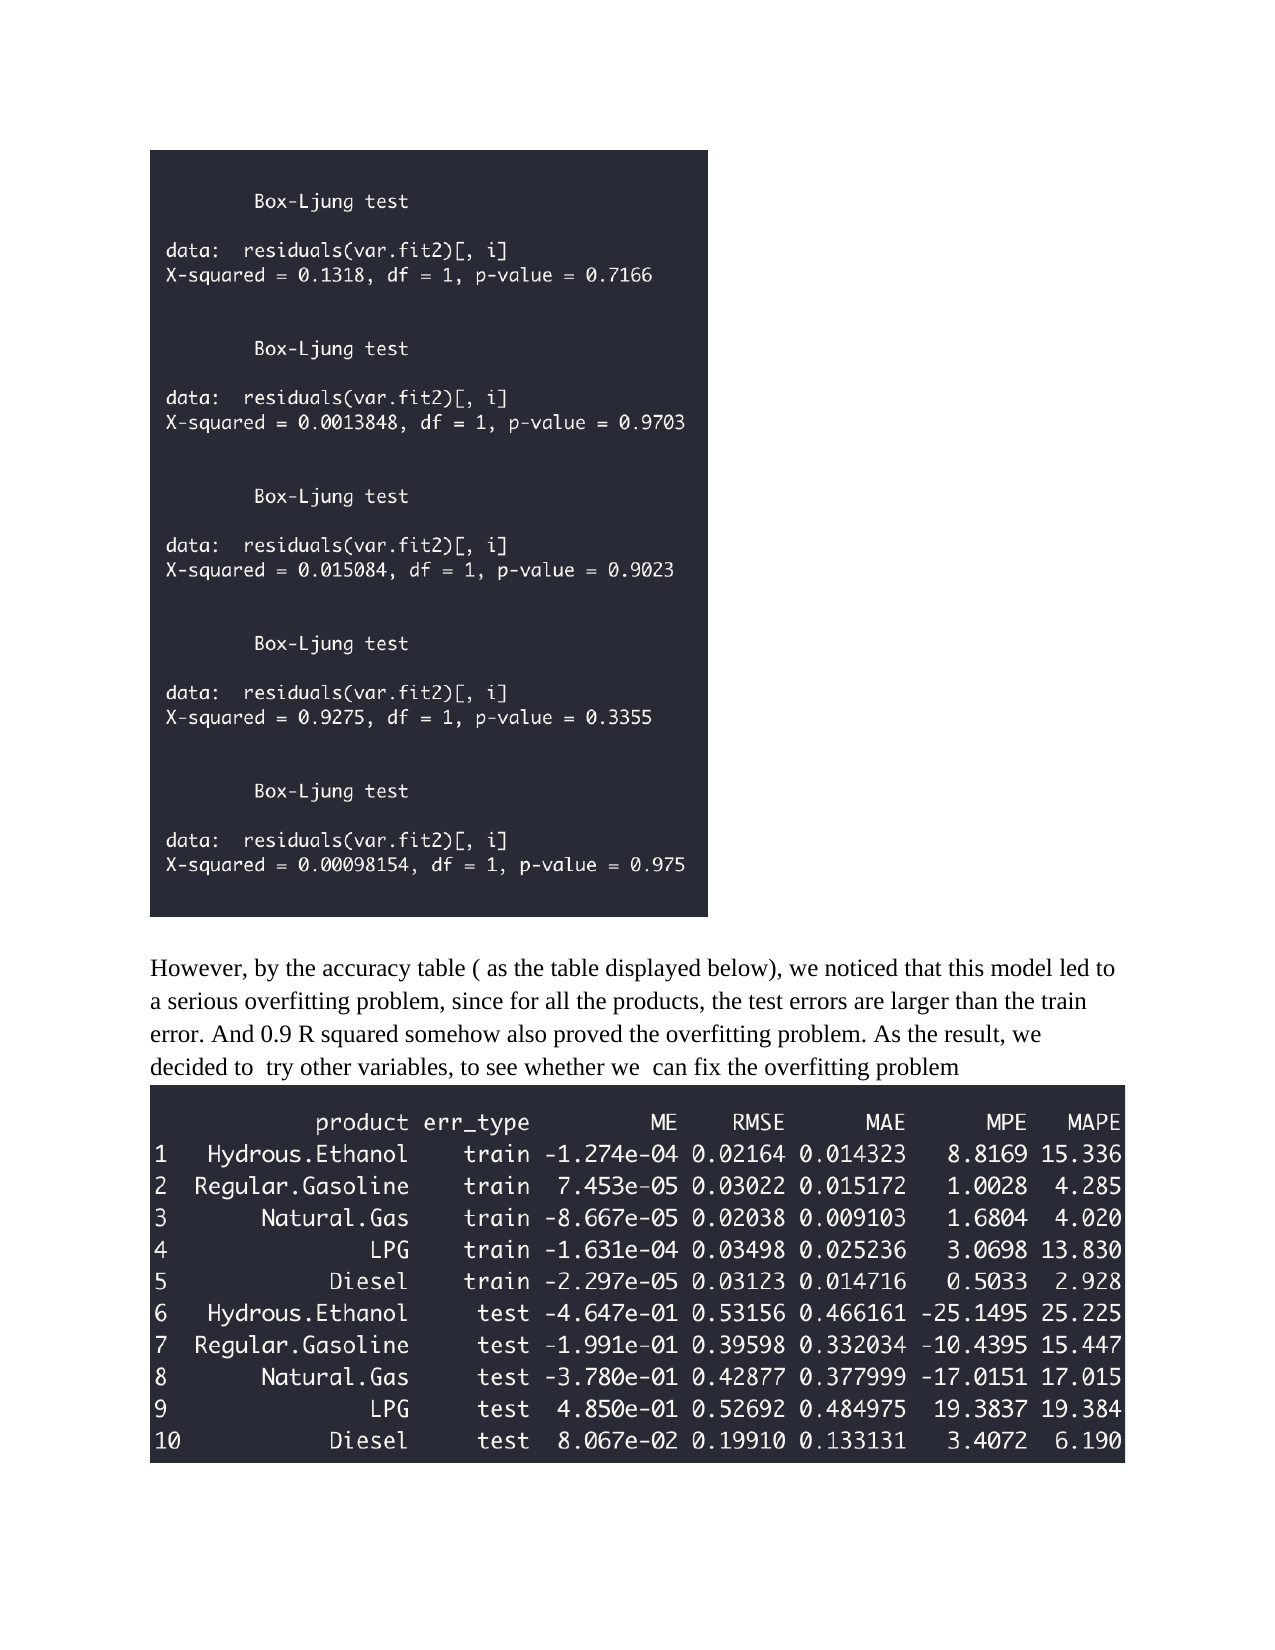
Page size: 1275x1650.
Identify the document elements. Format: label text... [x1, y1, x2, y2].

text However, by the accuracy table ( as the table displayed below), we noticed that this model led to a serious overfitting problem, since for all the products, the test errors are larger than the train error. And 0.9 R squared somehow also proved the overfitting problem. As the result, we decided to try other variables, to see whether we can fix the overfitting problem [150, 953, 1125, 1081]
picture [150, 150, 708, 917]
picture [150, 1085, 1125, 1463]
